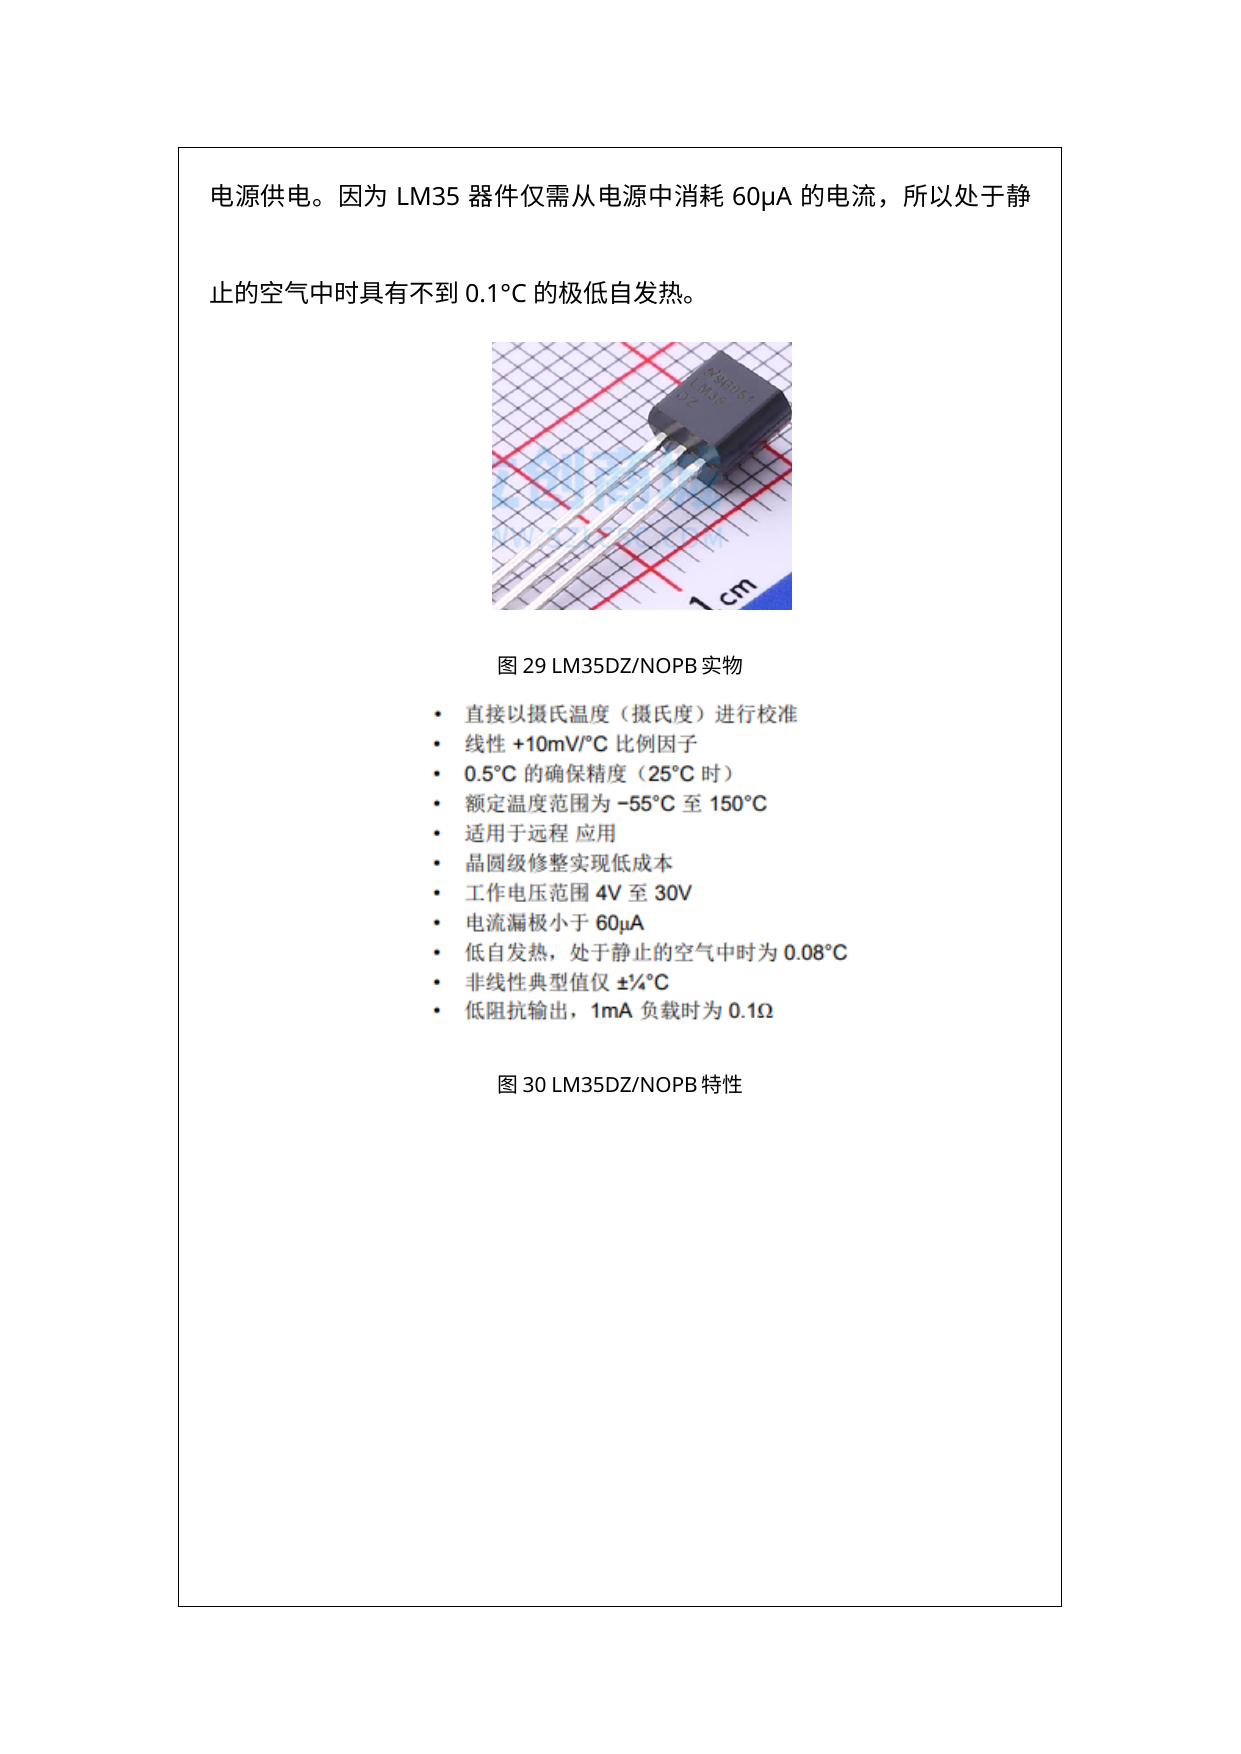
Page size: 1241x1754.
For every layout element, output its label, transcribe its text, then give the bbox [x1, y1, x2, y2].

picture [492, 342, 792, 610]
text 图 29 LM35DZ/NOPB实物 [209, 648, 1031, 681]
picture [424, 696, 860, 1029]
text 图 30 LM35DZ/NOPB特性 [209, 1067, 1031, 1099]
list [209, 162, 1031, 324]
